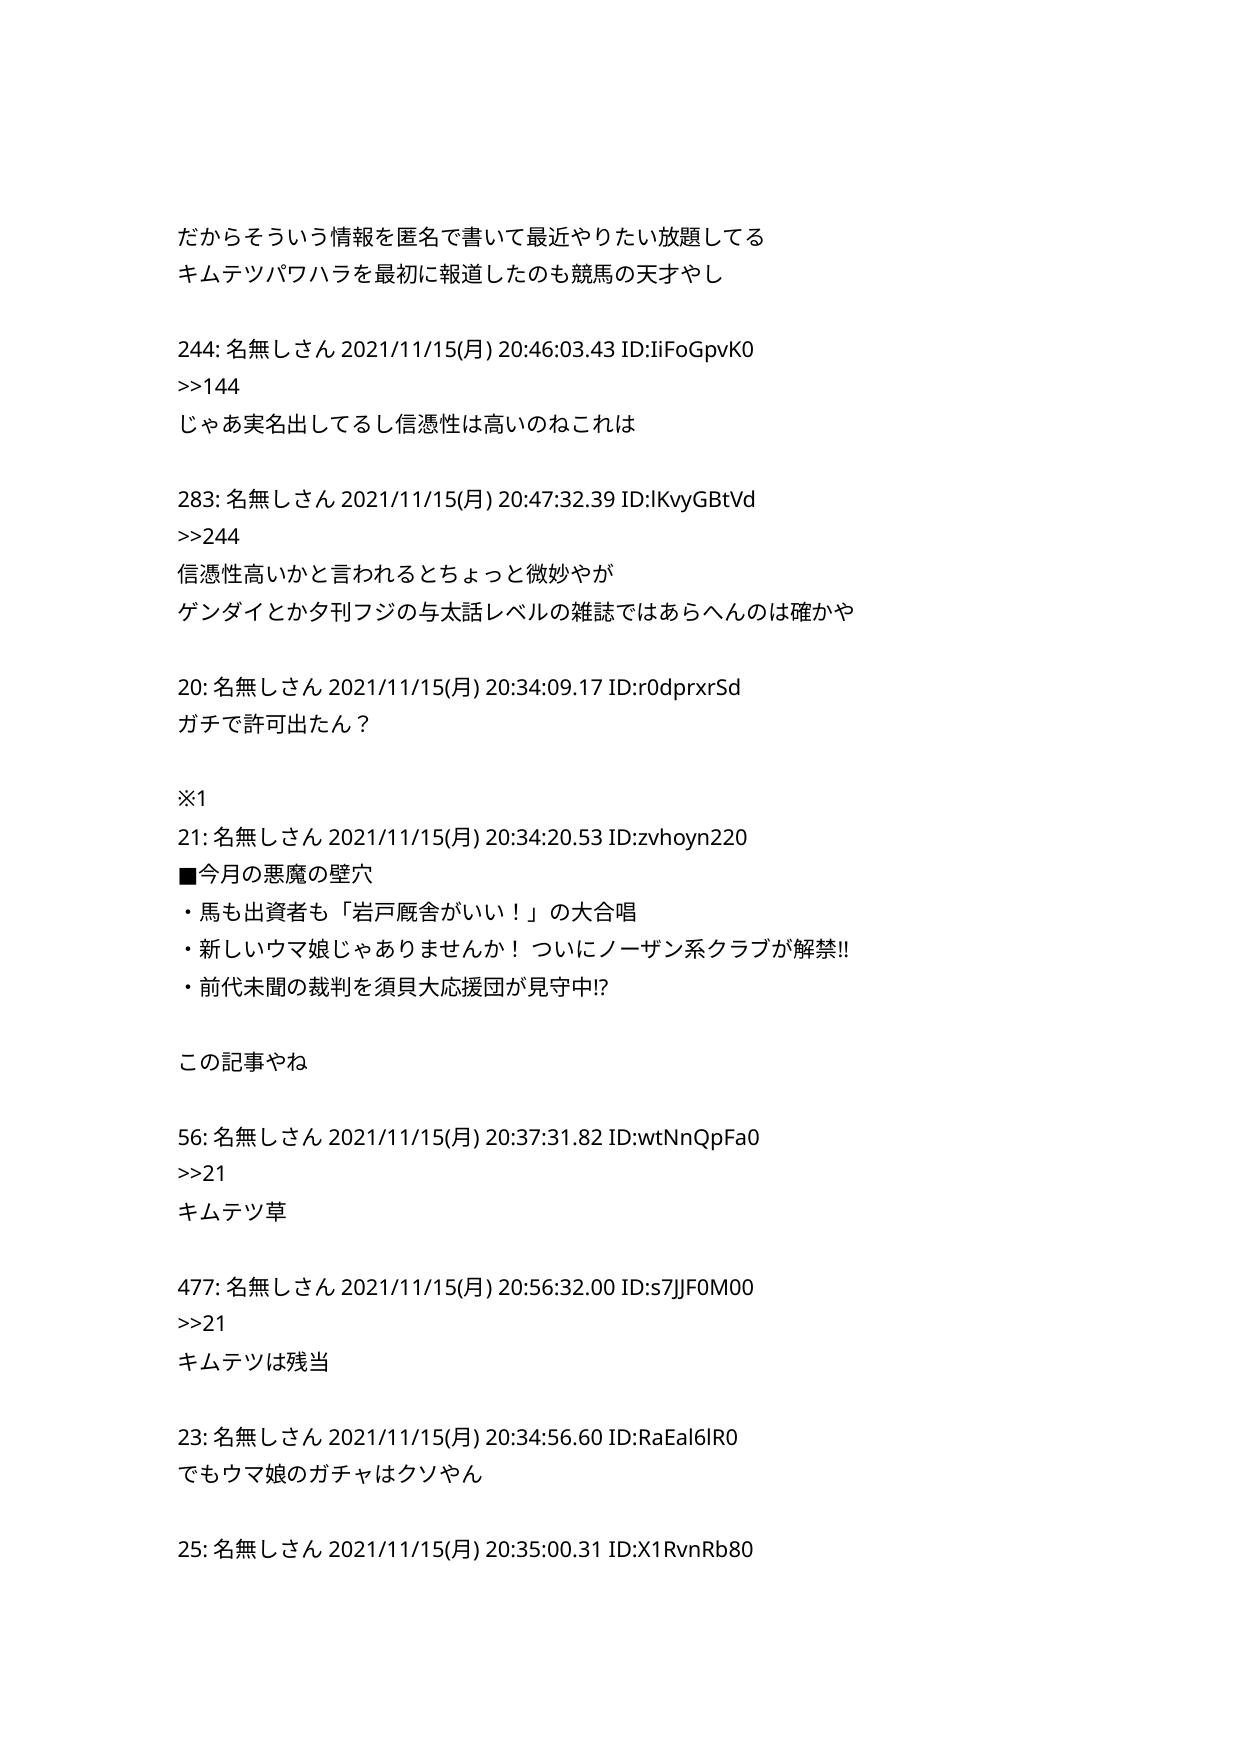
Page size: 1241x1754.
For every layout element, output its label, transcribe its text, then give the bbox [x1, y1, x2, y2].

text 477: 名無しさん 2021/11/15(月) 20:56:32.00 ID:s7JJF0M00 [177, 1267, 1063, 1304]
text ガチで許可出たん？ [177, 704, 1063, 742]
text キムテツは残当 [177, 1342, 1063, 1379]
text ・馬も出資者も「岩戸厩舎がいい！」の大合唱 [177, 892, 1063, 929]
text じゃあ実名出してるし信憑性は高いのねこれは [177, 404, 1063, 442]
text キムテツ草 [177, 1192, 1063, 1229]
text ■今月の悪魔の壁穴 [177, 854, 1063, 892]
text 25: 名無しさん 2021/11/15(月) 20:35:00.31 ID:X1RvnRb80 [177, 1529, 1063, 1567]
text 信憑性高いかと言われるとちょっと微妙やが [177, 554, 1063, 592]
text ゲンダイとか夕刊フジの与太話レベルの雑誌ではあらへんのは確かや [177, 592, 1063, 629]
text だからそういう情報を匿名で書いて最近やりたい放題してる [177, 217, 1063, 254]
text >>244 [177, 517, 1063, 554]
text 56: 名無しさん 2021/11/15(月) 20:37:31.82 ID:wtNnQpFa0 [177, 1117, 1063, 1154]
text でもウマ娘のガチャはクソやん [177, 1454, 1063, 1492]
text この記事やね [177, 1042, 1063, 1079]
text 244: 名無しさん 2021/11/15(月) 20:46:03.43 ID:IiFoGpvK0 [177, 329, 1063, 367]
text ・前代未聞の裁判を須貝大応援団が見守中!? [177, 967, 1063, 1004]
text >>144 [177, 367, 1063, 404]
text 283: 名無しさん 2021/11/15(月) 20:47:32.39 ID:lKvyGBtVd [177, 479, 1063, 517]
text 23: 名無しさん 2021/11/15(月) 20:34:56.60 ID:RaEal6lR0 [177, 1417, 1063, 1454]
text 20: 名無しさん 2021/11/15(月) 20:34:09.17 ID:r0dprxrSd [177, 667, 1063, 704]
text ※1 [177, 779, 1063, 817]
text 21: 名無しさん 2021/11/15(月) 20:34:20.53 ID:zvhoyn220 [177, 817, 1063, 854]
text キムテツパワハラを最初に報道したのも競馬の天才やし [177, 254, 1063, 292]
text >>21 [177, 1154, 1063, 1192]
text ・新しいウマ娘じゃありませんか！ ついにノーザン系クラブが解禁!! [177, 929, 1063, 967]
text >>21 [177, 1304, 1063, 1342]
